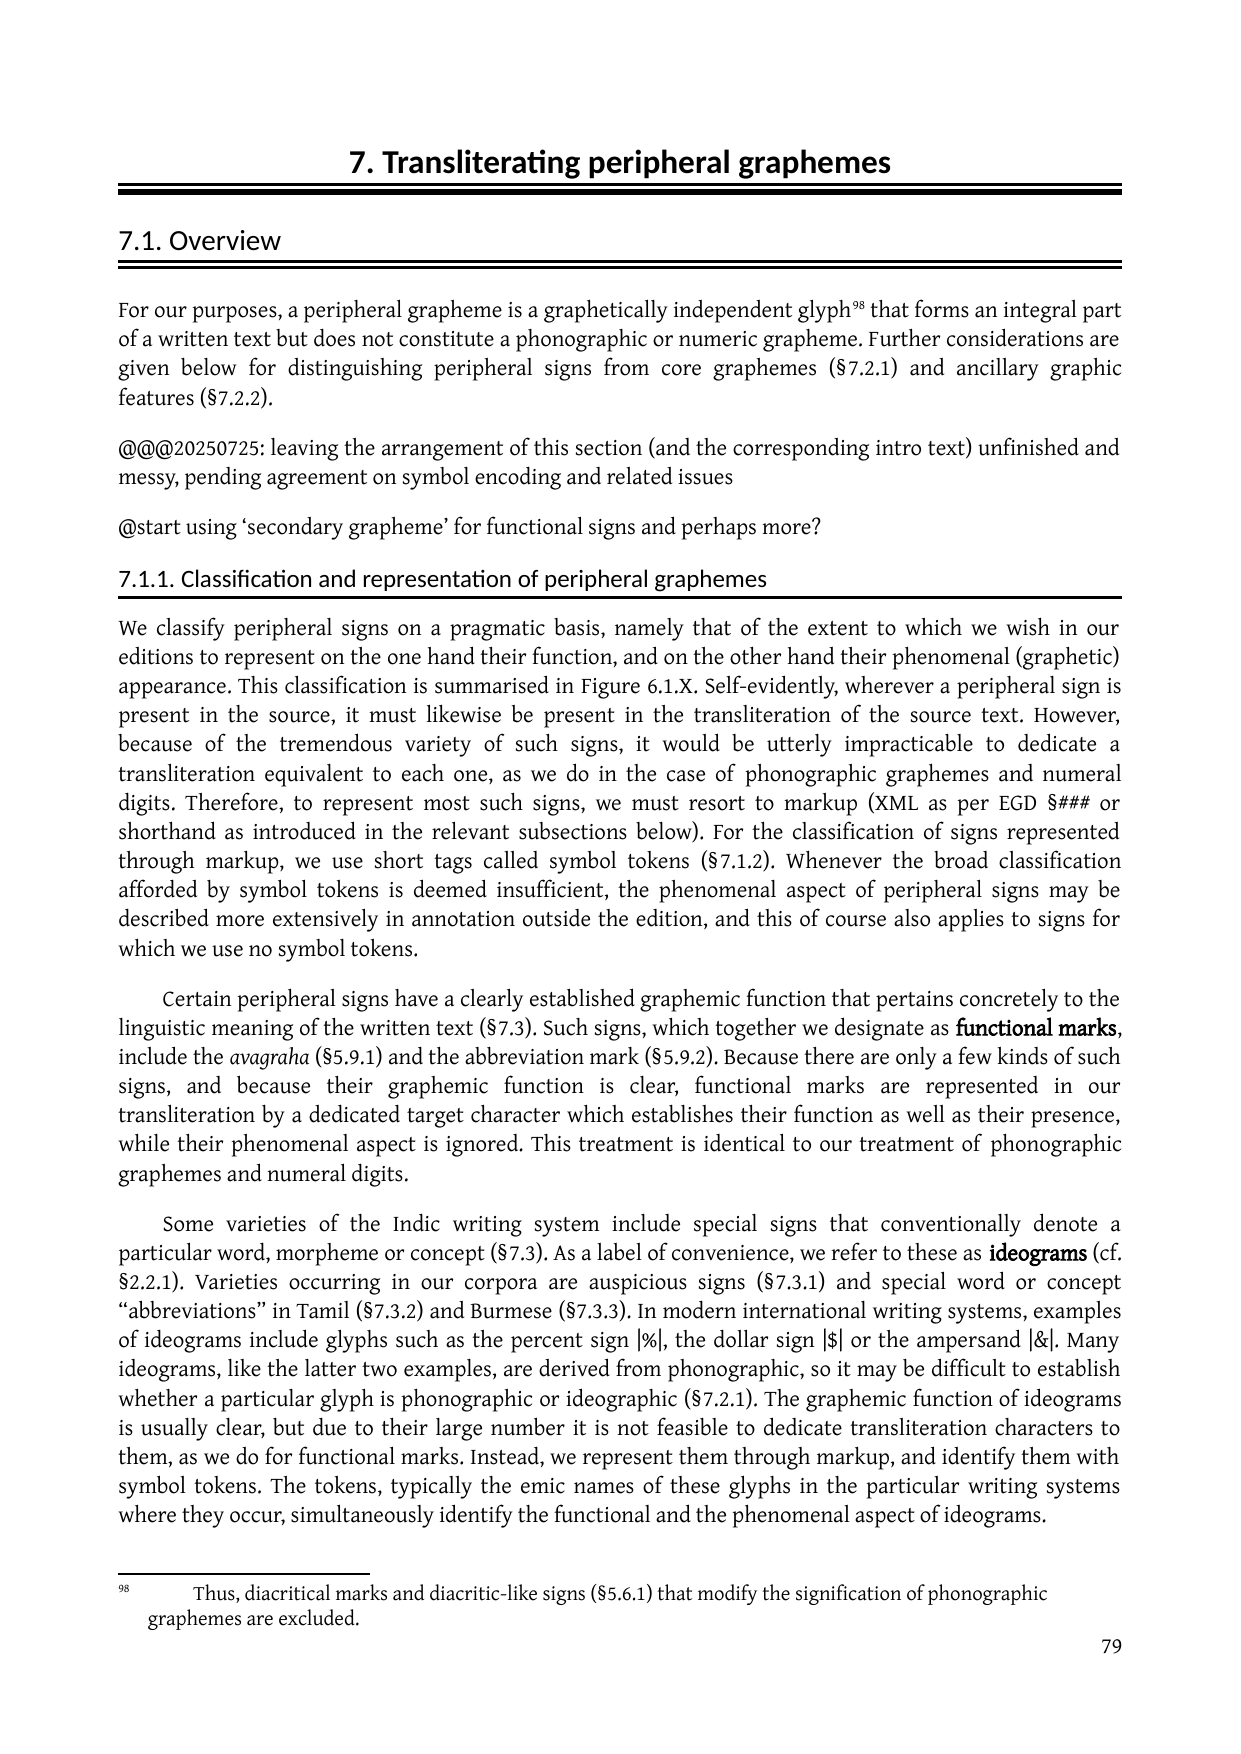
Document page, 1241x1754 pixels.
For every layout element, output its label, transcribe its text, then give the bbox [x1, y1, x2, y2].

subtitle Classification and representation of peripheral graphemes [118, 561, 1122, 596]
text Certain peripheral signs have a clearly established graphemic function that pertains concretely to the linguistic meaning of the written text (§6.3). Such signs, which together we designate as functional marks, include the avagraha (§4.10.1) and the abbreviation mark (§4.10.2). Because there are only a few kinds of such signs, and because their graphemic function is clear, functional marks are represented in our transliteration by a dedicated target character which establishes their function as well as their presence, while their phenomenal aspect is ignored. This treatment is identical to our treatment of phonographic graphemes and numeral digits. [118, 983, 1122, 1187]
subtitle Overview [118, 220, 1122, 260]
text @start using ‘secondary grapheme’ for functional signs and perhaps more? [118, 511, 1122, 540]
subtitle Transliterating peripheral graphemes [118, 143, 1122, 183]
text We classify peripheral signs on a pragmatic basis, namely that of the extent to which we wish in our editions to represent on the one hand their function, and on the other hand their phenomenal (graphetic) appearance. This classification is summarised in Figure 6.1.A. Self-evidently, wherever a peripheral sign is present in the source, it must likewise be present in the transliteration of the source text. However, because of the tremendous variety of such signs, it would be utterly impracticable to dedicate a transliteration equivalent to each one, as we do in the case of phonographic graphemes and numeral digits. Therefore, to represent most such signs, we must resort to markup (XML as per EGD §### or shorthand as introduced in the relevant subsections below). For the classification of signs represented through markup, we use short tags called symbol tokens (§6.1.2). Whenever the broad classification afforded by symbol tokens is deemed insufficient, the phenomenal aspect of peripheral signs may be described more extensively in annotation outside the edition, and this of course also applies to signs for which we use no symbol tokens. [118, 612, 1122, 962]
text For our purposes, a peripheral grapheme is a graphetically independent glyph that forms an integral part of a written text but does not constitute a phonographic or numeric grapheme. Further considerations are given below for distinguishing peripheral signs from core graphemes (§6.2.1) and ancillary graphic features (§6.2.2). [118, 294, 1122, 411]
text @@@20250725: leaving the arrangement of this section (and the corresponding intro text) unfinished and messy, pending agreement on symbol encoding and related issues [118, 432, 1122, 490]
text Some varieties of the Indic writing system include special signs that conventionally denote a particular word, morpheme or concept (§6.3). As a label of convenience, we refer to these as ideograms (cf. §2.2.1). Varieties occurring in our corpora are auspicious signs (§6.3.1) and special word or concept “abbreviations” in Tamil (§6.3.2) and Burmese (§6.3.3). In modern international writing systems, examples of ideograms include glyphs such as the percent sign |%|, the dollar sign |$| or the ampersand |&|. Many ideograms, like the latter two examples, are derived from phonographic, so it may be difficult to establish whether a particular glyph is phonographic or ideographic (§6.2.1). The graphemic function of ideograms is usually clear, but due to their large number it is not feasible to dedicate transliteration characters to them, as we do for functional marks. Instead, we represent them through markup, and identify them with symbol tokens. The tokens, typically the emic names of these glyphs in the particular writing systems where they occur, simultaneously identify the functional and the phenomenal aspect of ideograms. [118, 1208, 1122, 1528]
